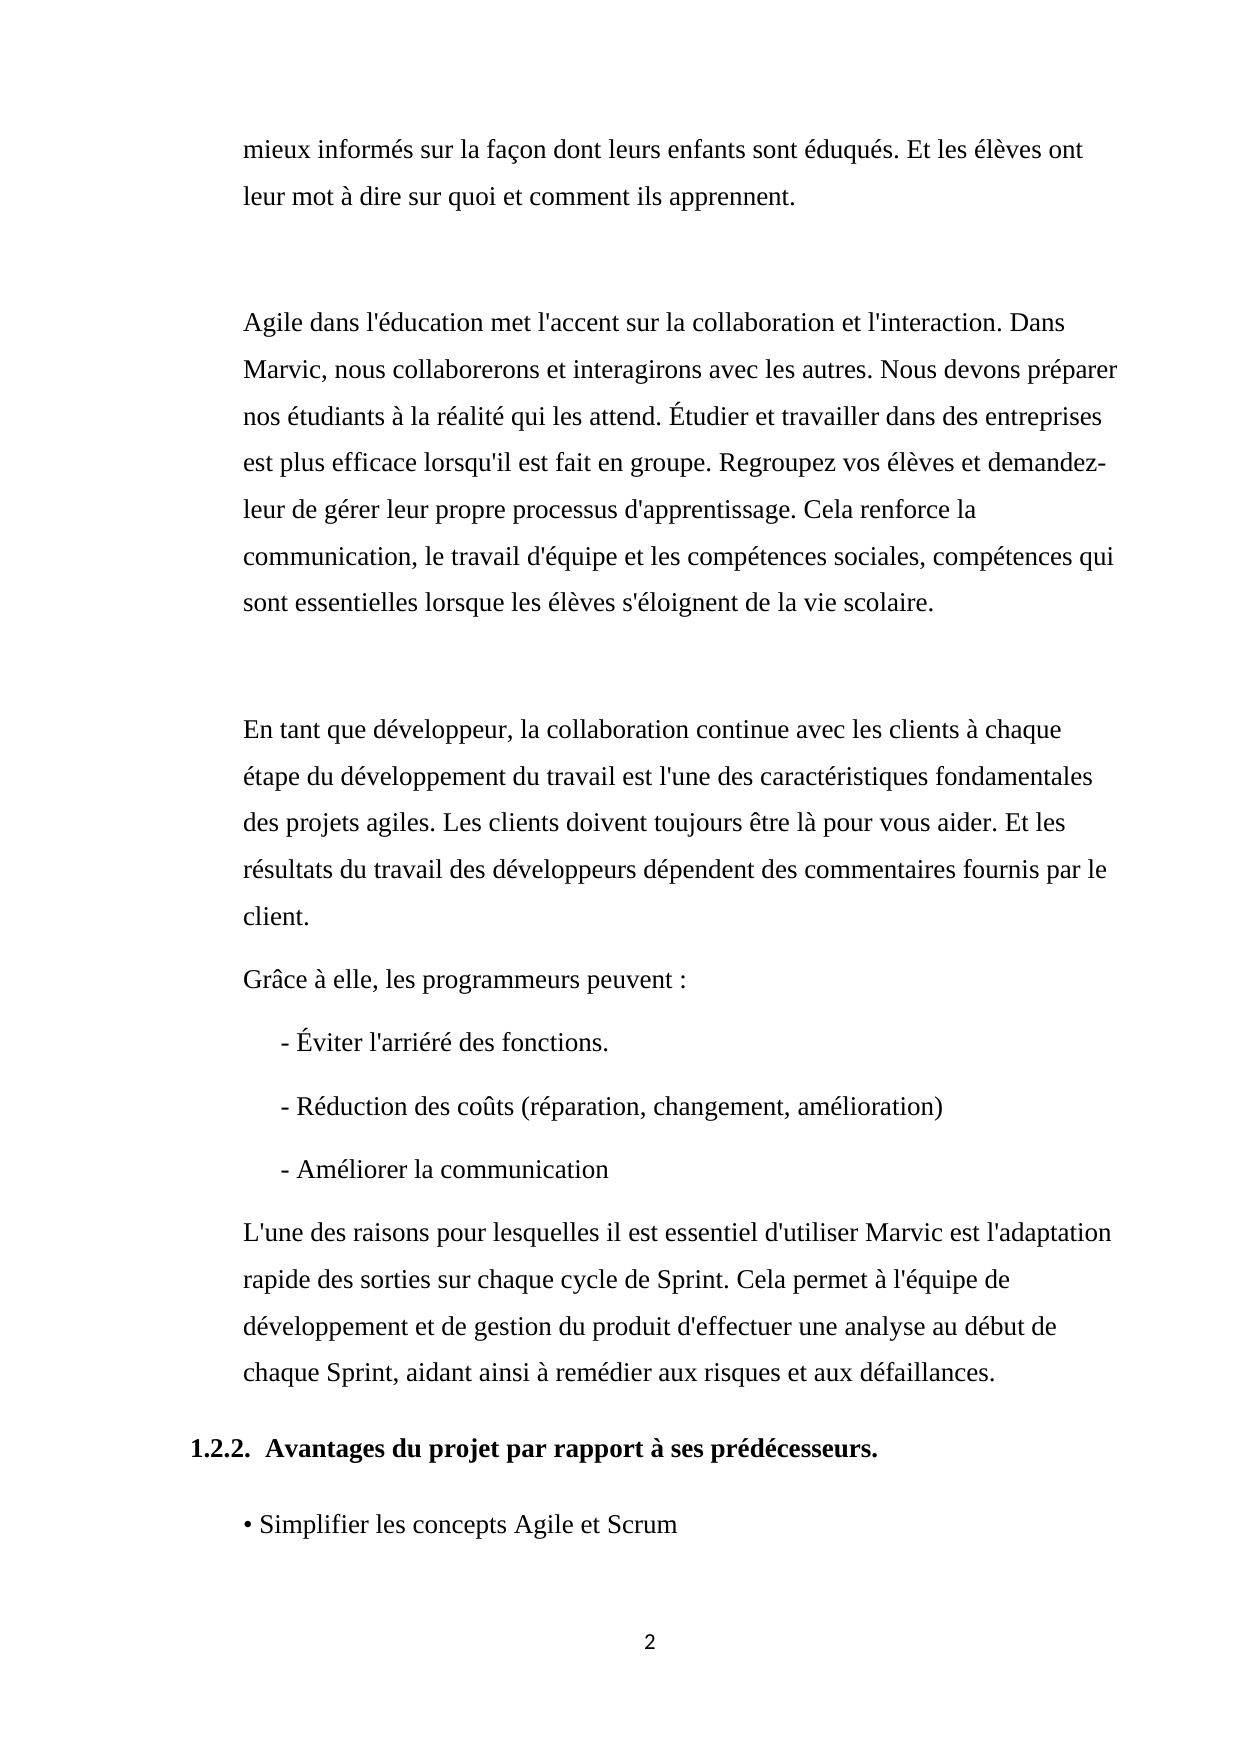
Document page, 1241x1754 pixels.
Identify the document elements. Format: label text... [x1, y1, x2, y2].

text En tant que développeur, la collaboration continue avec les clients à chaque étape du développement du travail est l'une des caractéristiques fondamentales des projets agiles. Les clients doivent toujours être là pour vous aider. Et les résultats du travail des développeurs dépendent des commentaires fournis par le client. [243, 713, 1122, 931]
text - Éviter l'arriéré des fonctions. [280, 1026, 1122, 1057]
text Grâce à elle, les programmeurs peuvent : [243, 963, 1122, 994]
subtitle Avantages du projet par rapport à ses prédécesseurs. [190, 1432, 1122, 1463]
text Agile dans l'éducation met l'accent sur la collaboration et l'interaction. Dans Marvic, nous collaborerons et interagirons avec les autres. Nous devons préparer nos étudiants à la réalité qui les attend. Étudier et travailler dans des entreprises est plus efficace lorsqu'il est fait en groupe. Regroupez vos élèves et demandez-leur de gérer leur propre processus d'apprentissage. Cela renforce la communication, le travail d'équipe et les compétences sociales, compétences qui sont essentielles lorsque les élèves s'éloignent de la vie scolaire. [243, 306, 1122, 617]
text - Réduction des coûts (réparation, changement, amélioration) [280, 1089, 1122, 1121]
text - Améliorer la communication [280, 1153, 1122, 1184]
text • Simplifier les concepts Agile et Scrum [243, 1508, 1122, 1539]
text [243, 133, 1122, 211]
text L'une des raisons pour lesquelles il est essentiel d'utiliser Marvic est l'adaptation rapide des sorties sur chaque cycle de Sprint. Cela permet à l'équipe de développement et de gestion du produit d'effectuer une analyse au début de chaque Sprint, aidant ainsi à remédier aux risques et aux défaillances. [243, 1216, 1122, 1387]
